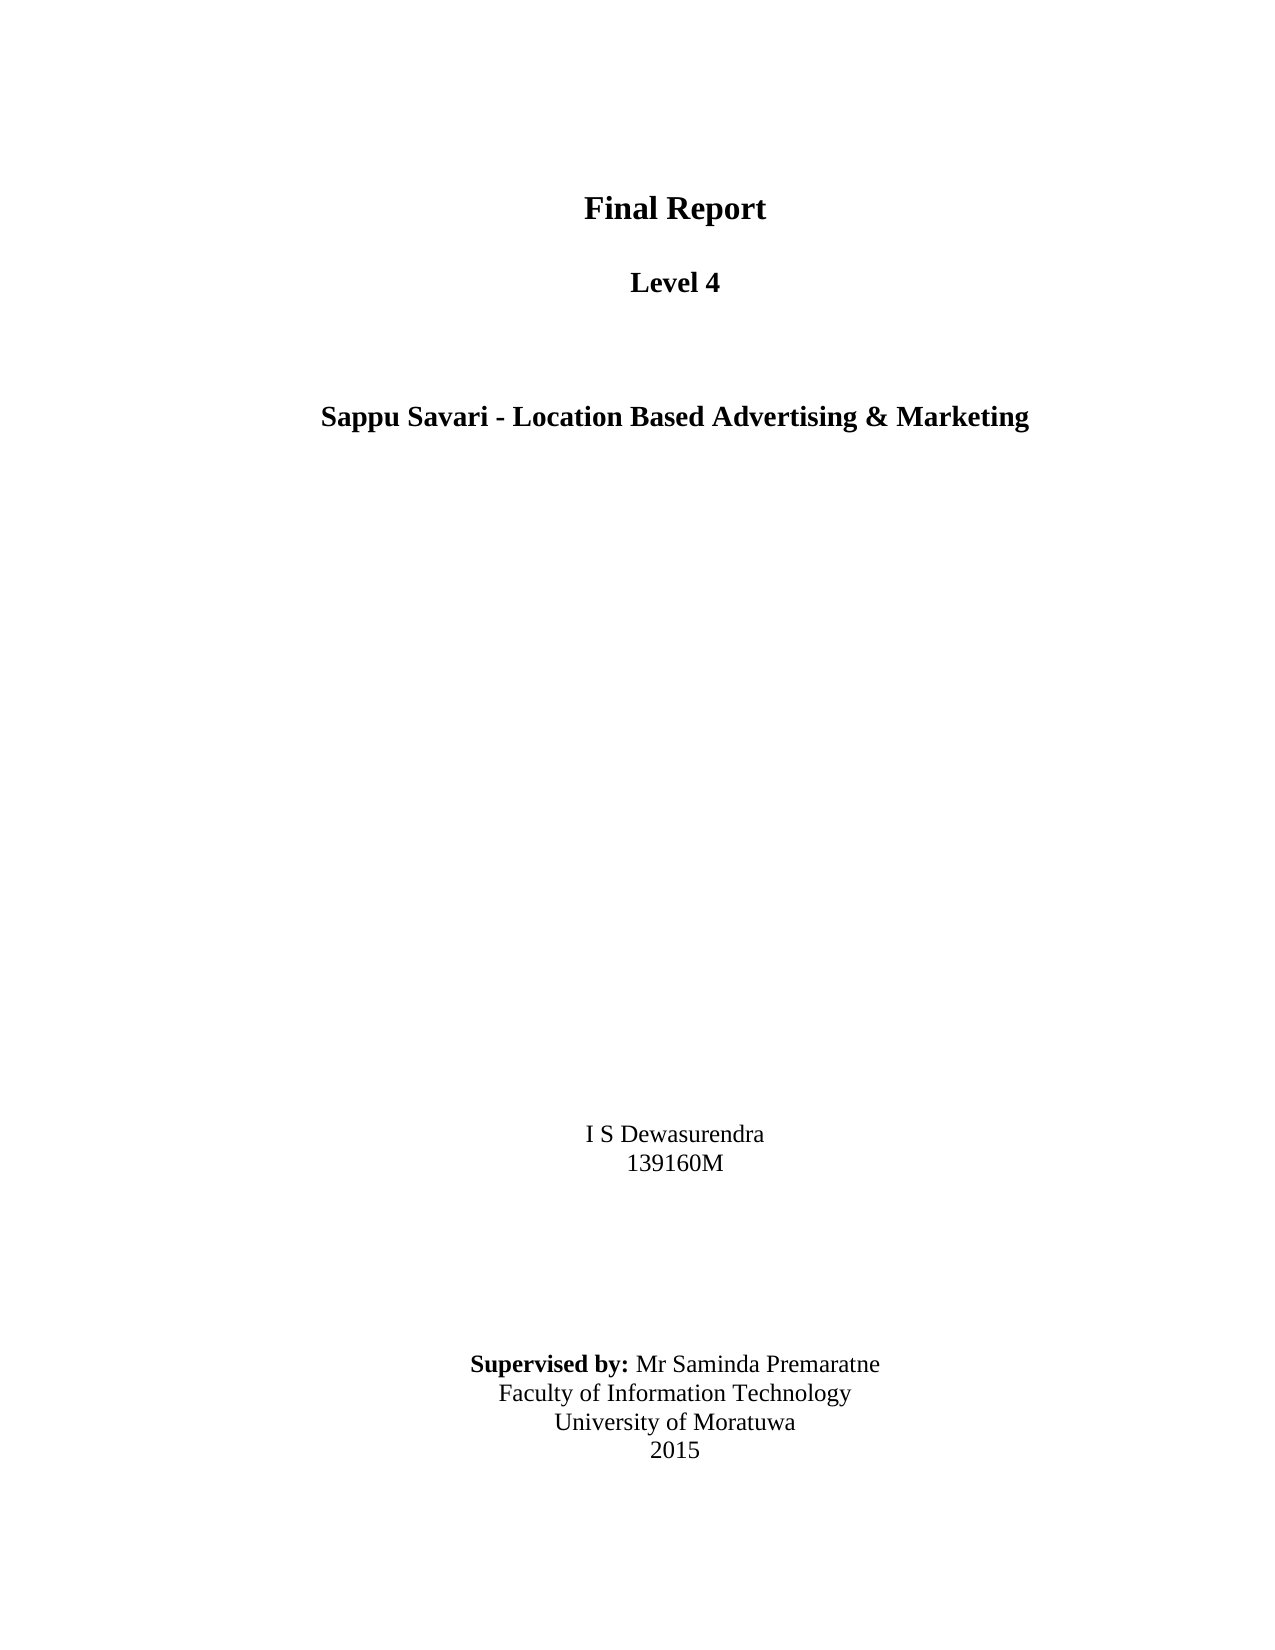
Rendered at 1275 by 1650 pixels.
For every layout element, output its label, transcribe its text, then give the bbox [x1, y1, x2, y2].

text 2015 [225, 1436, 1125, 1464]
text I S Dewasurendra [225, 1119, 1125, 1148]
text University of Moratuwa [225, 1407, 1125, 1436]
text Final Report [225, 188, 1125, 227]
text Faculty of Information Technology [225, 1378, 1125, 1407]
text Supervised by: Mr Saminda Premaratne [225, 1349, 1125, 1378]
text 139160M [225, 1148, 1125, 1177]
text Sappu Savari - Location Based Advertising & Marketing [225, 399, 1125, 433]
text Level 4 [225, 265, 1125, 298]
